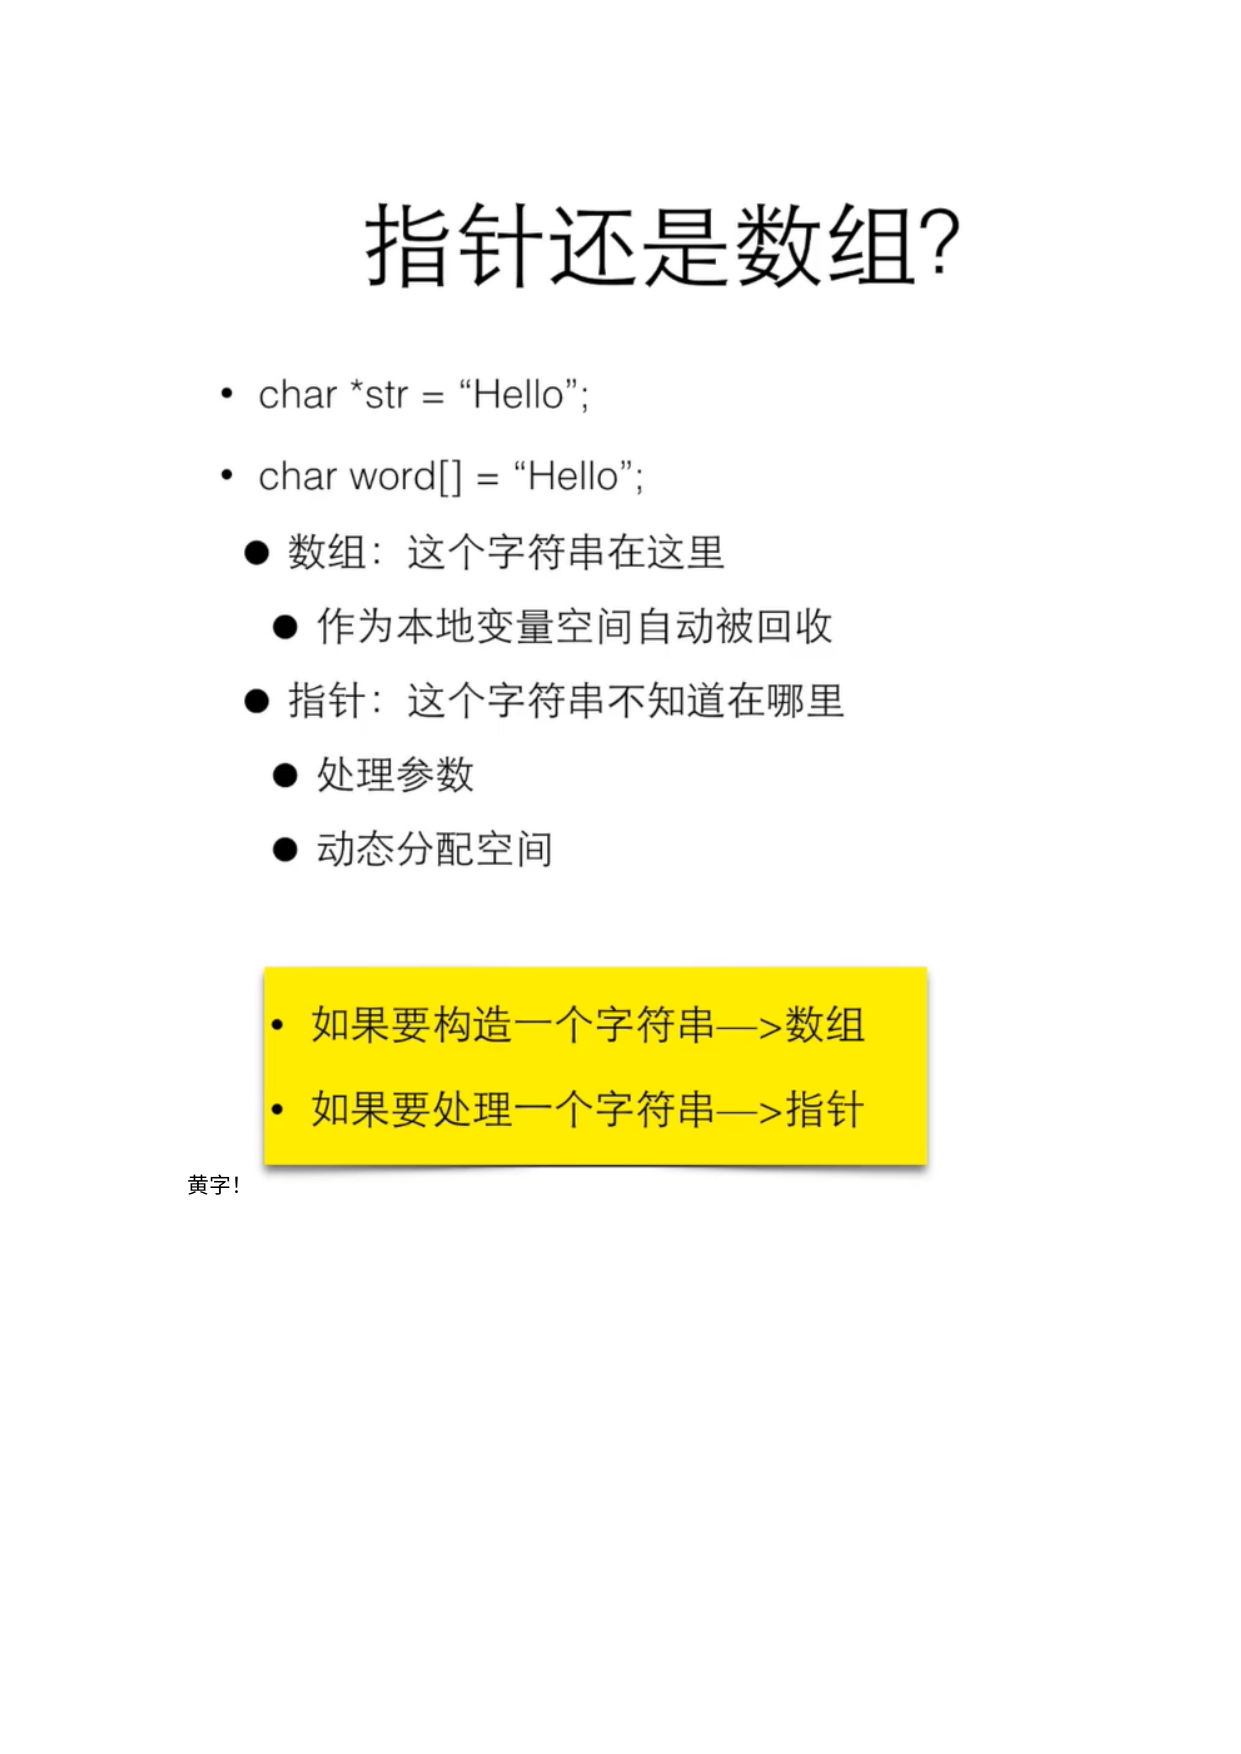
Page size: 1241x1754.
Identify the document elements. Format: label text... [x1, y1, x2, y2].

picture [187, 162, 1005, 920]
picture [253, 942, 954, 1194]
